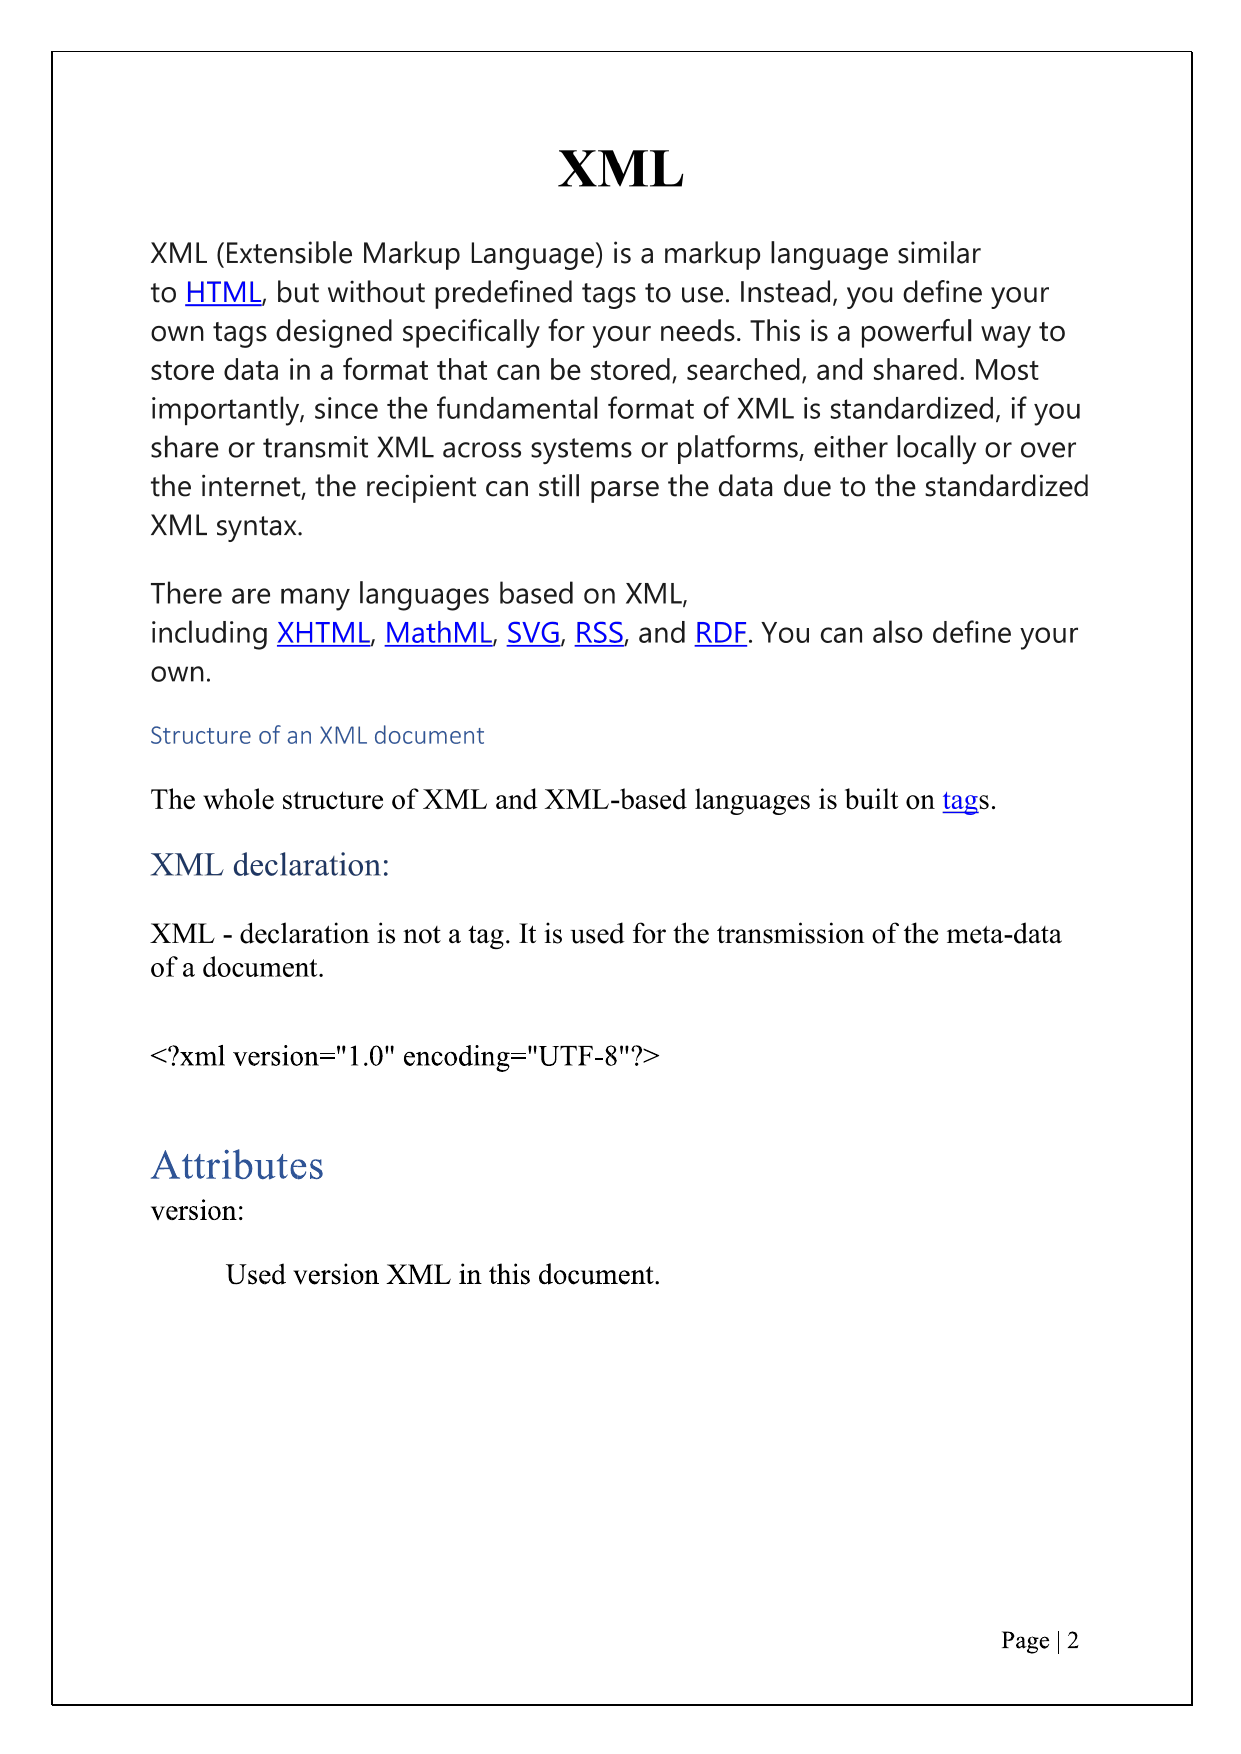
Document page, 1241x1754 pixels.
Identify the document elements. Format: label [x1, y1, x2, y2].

picture [149, 150, 1088, 977]
